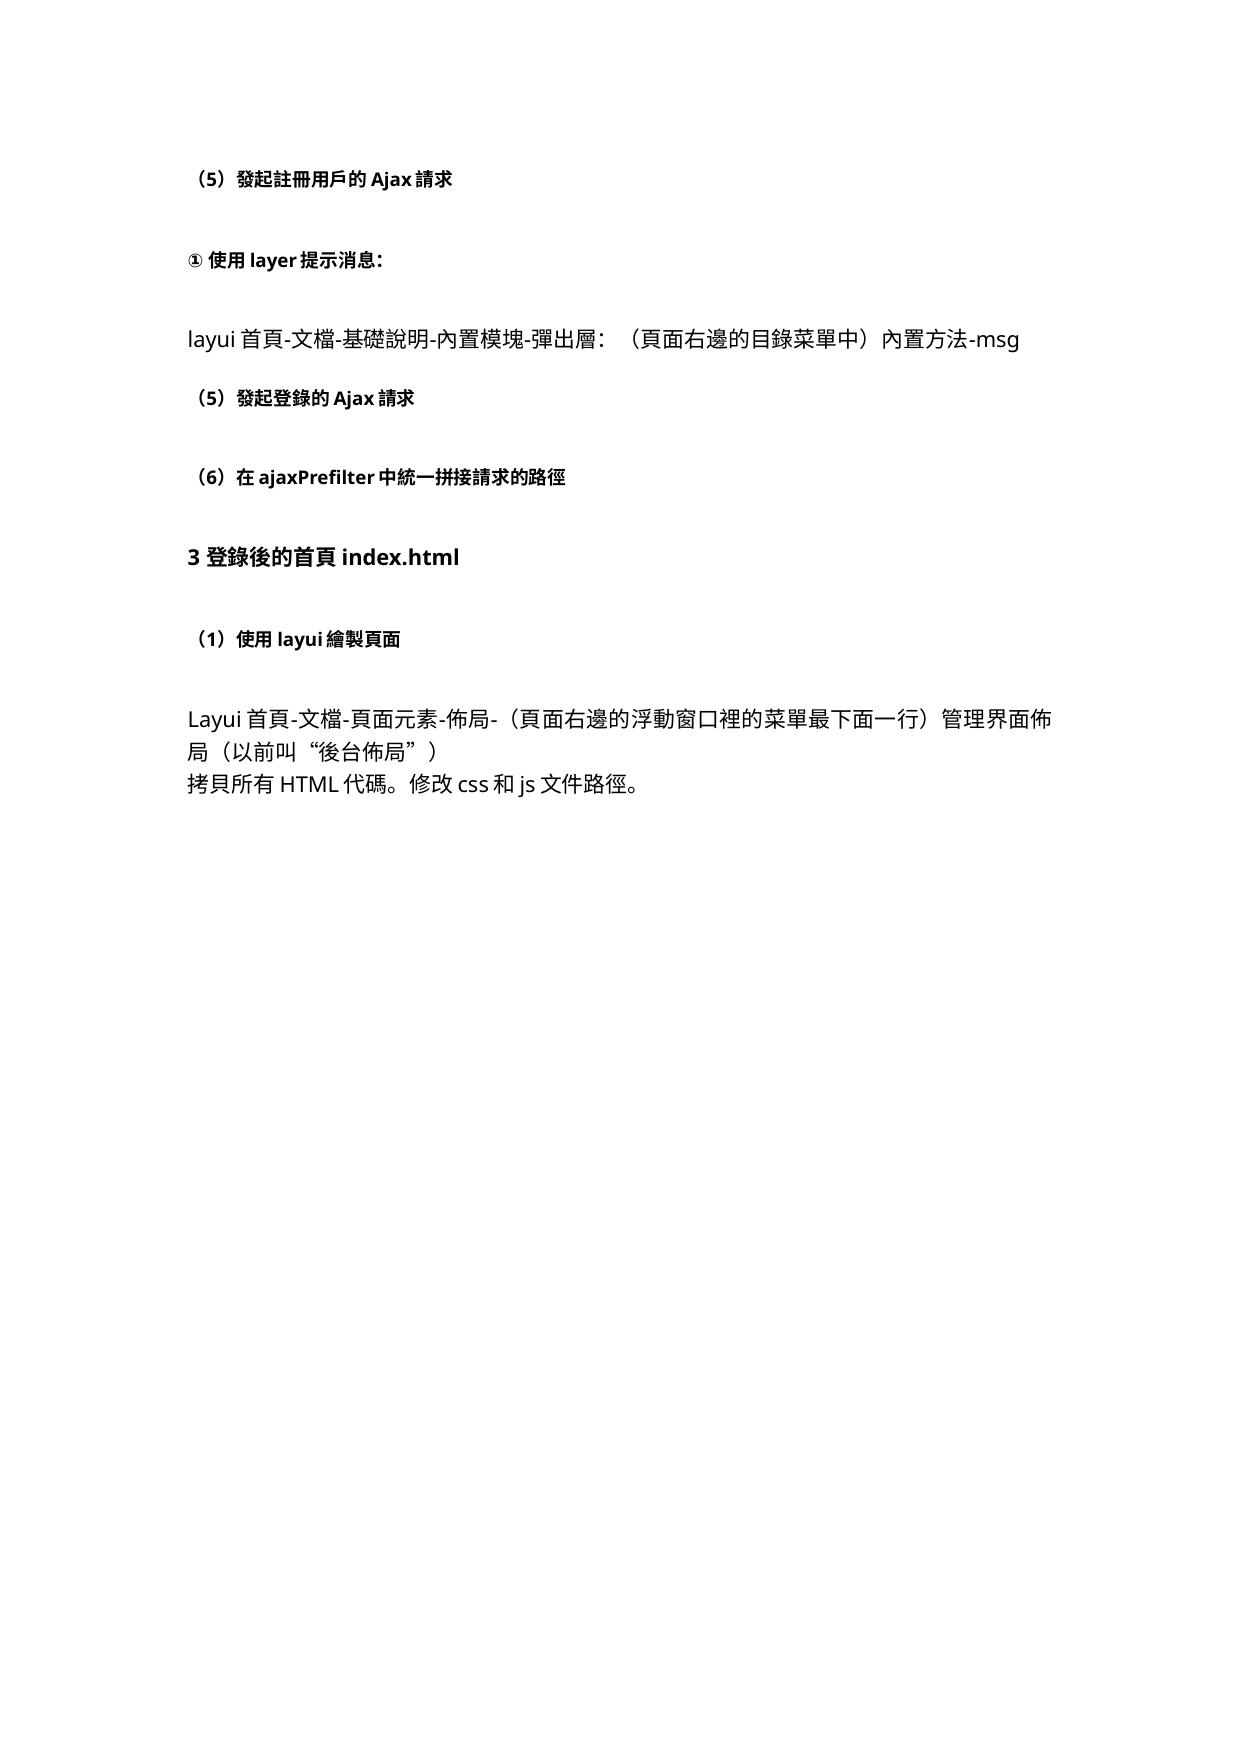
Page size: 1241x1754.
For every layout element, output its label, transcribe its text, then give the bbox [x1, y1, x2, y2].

subtitle （1）使用layui繪製頁面 [187, 622, 1053, 655]
text 拷貝所有HTML代碼。修改css和js文件路徑。 [187, 767, 1053, 799]
text layui首頁-文檔-基礎說明-內置模塊-彈出層：（頁面右邊的目錄菜單中）內置方法-msg [187, 321, 1053, 354]
subtitle （5）發起註冊用戶的Ajax請求 [187, 162, 1053, 194]
subtitle 3 登錄後的首頁index.html [187, 540, 1053, 572]
subtitle ① 使用layer提示消息： [187, 243, 1053, 276]
text Layui首頁-文檔-頁面元素-佈局-（頁面右邊的浮動窗口裡的菜單最下面一行）管理界面佈局（以前叫“後台佈局”） [187, 702, 1053, 767]
subtitle （5）發起登錄的Ajax請求 [187, 381, 1053, 413]
subtitle （6）在ajaxPrefilter中統一拼接請求的路徑 [187, 460, 1053, 493]
